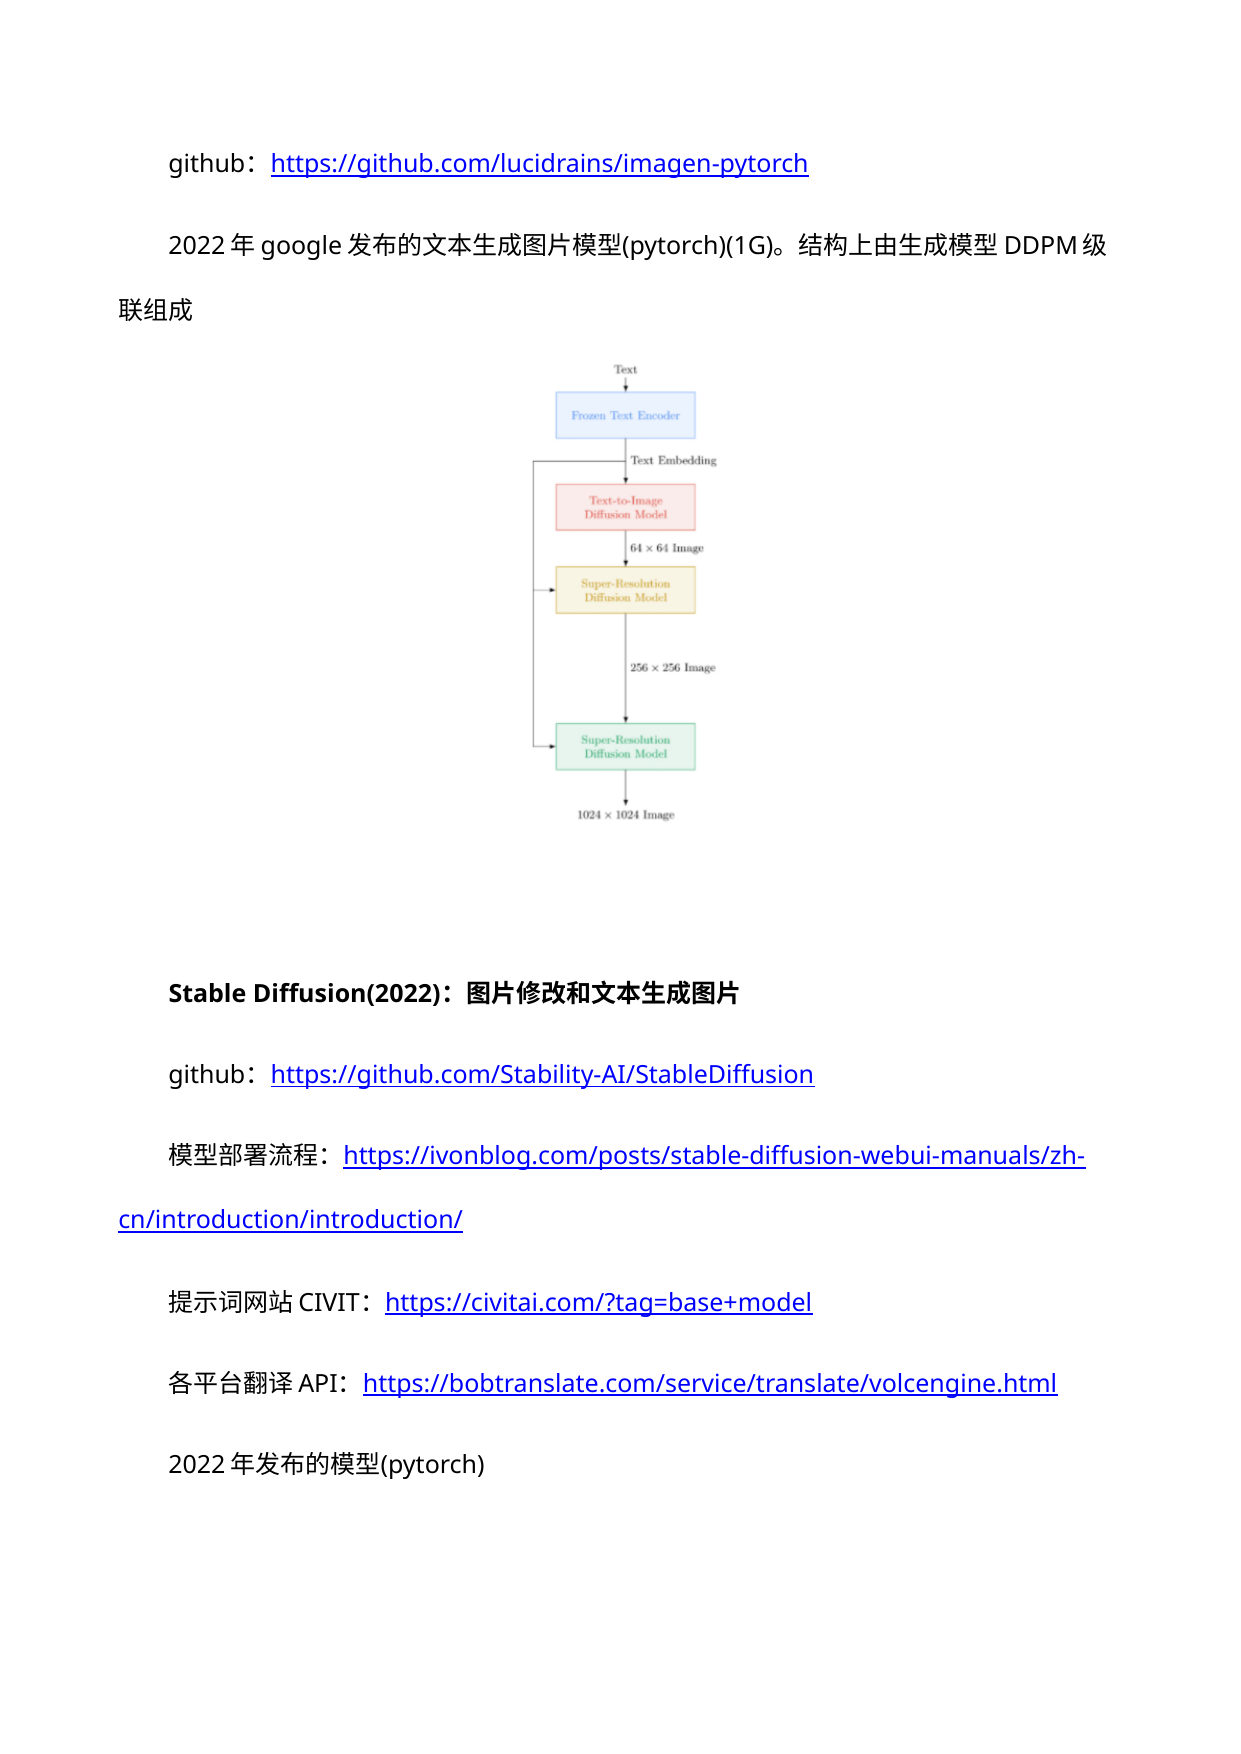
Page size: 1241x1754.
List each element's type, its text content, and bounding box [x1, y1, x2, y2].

text 提示词网站CIVIT：https://civitai.com/?tag=base+model [118, 1268, 1122, 1333]
text Stable Diffusion(2022)：图片修改和文本生成图片 [118, 959, 1122, 1024]
picture [514, 357, 727, 830]
text 各平台翻译API：https://bobtranslate.com/service/translate/volcengine.html [118, 1349, 1122, 1414]
text github：https://github.com/Stability-AI/StableDiffusion [118, 1040, 1122, 1105]
text 模型部署流程：https://ivonblog.com/posts/stable-diffusion-webui-manuals/zh-cn/introduction/introduction/ [118, 1121, 1122, 1251]
text 2022年发布的模型(pytorch) [118, 1431, 1122, 1496]
text github：https://github.com/lucidrains/imagen-pytorch [118, 129, 1122, 194]
text 2022年google发布的文本生成图片模型(pytorch)(1G)。结构上由生成模型DDPM级联组成 [118, 211, 1122, 341]
